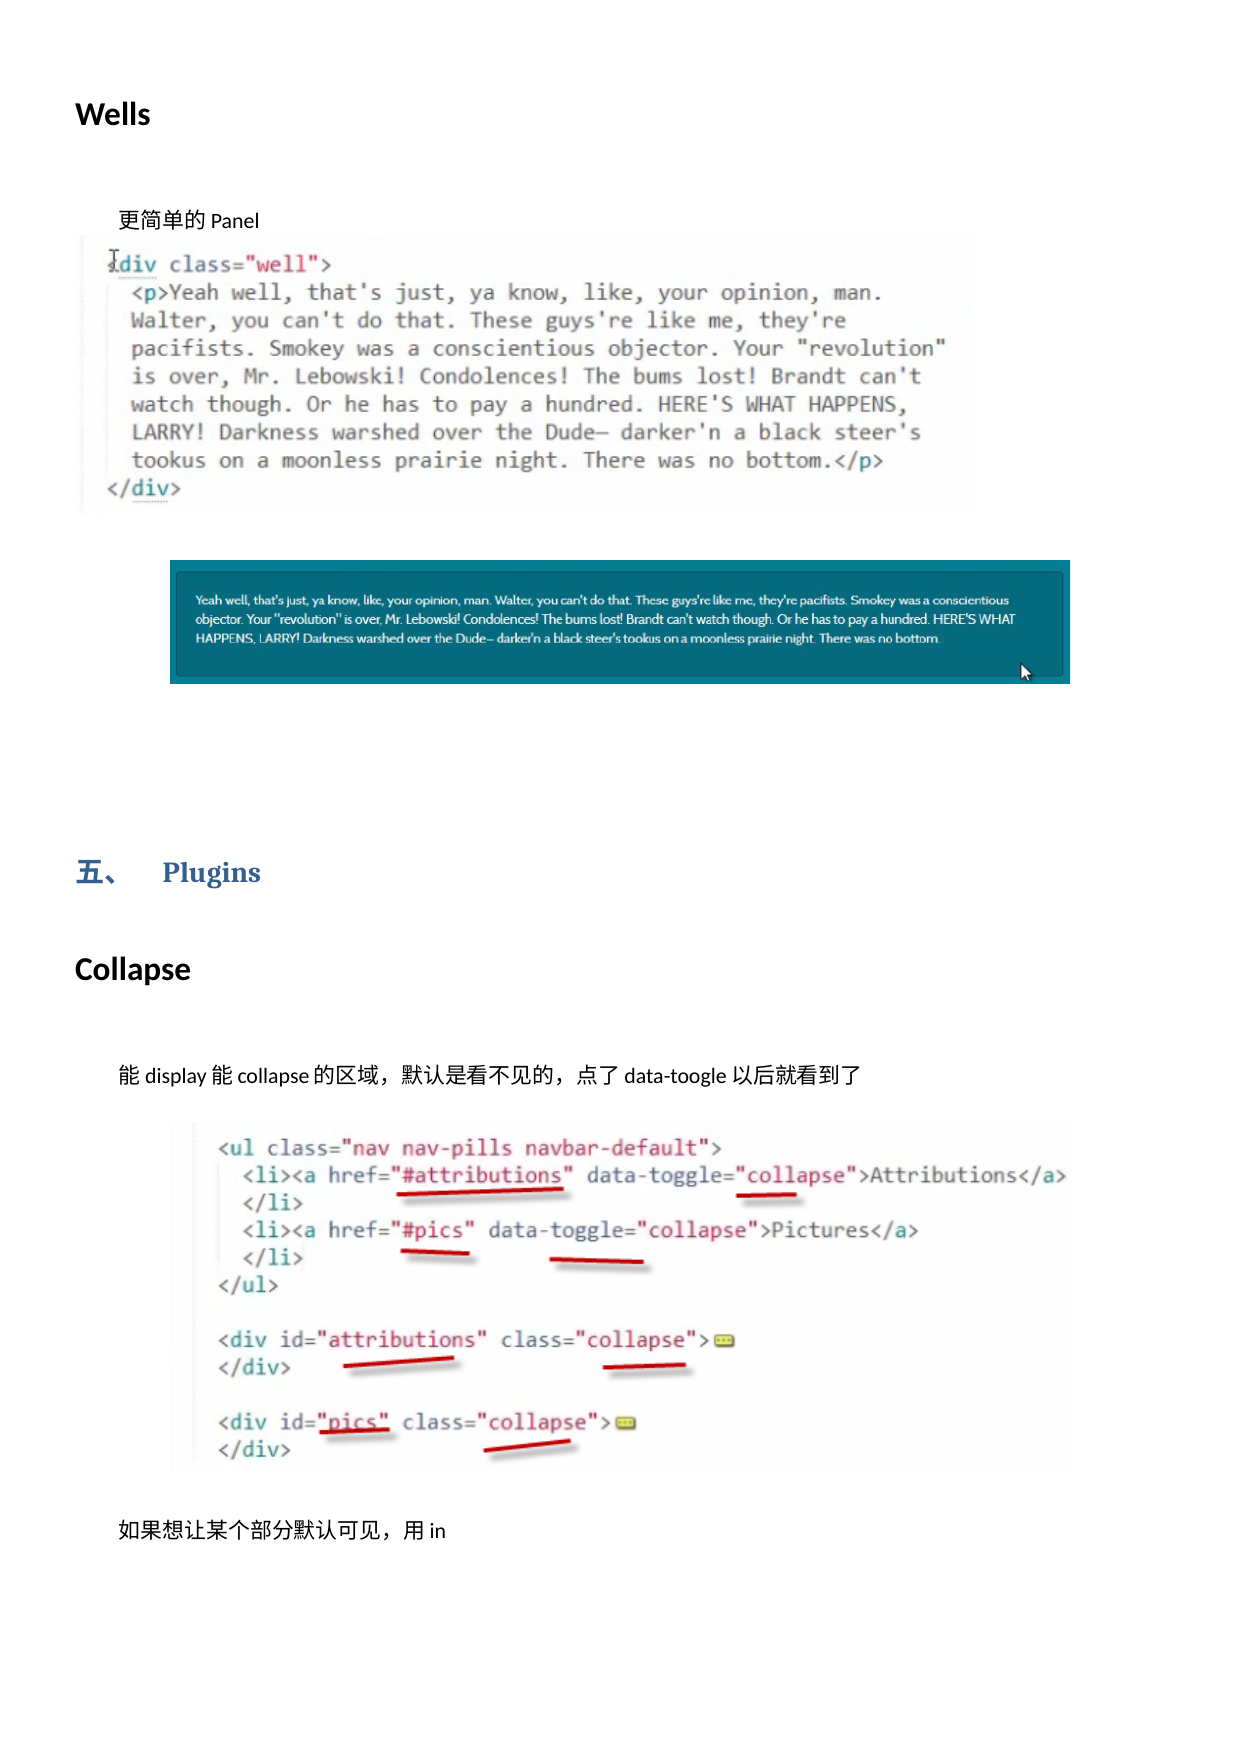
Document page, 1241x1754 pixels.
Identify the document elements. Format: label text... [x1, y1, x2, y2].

subtitle Wells [75, 81, 1165, 146]
subtitle Plugins [75, 837, 1165, 902]
picture [75, 235, 976, 514]
text 更简单的Panel [75, 202, 1165, 235]
picture [170, 1122, 1071, 1471]
text 能display能collapse的区域，默认是看不见的，点了data-toogle以后就看到了 [75, 1058, 1165, 1090]
subtitle Collapse [75, 936, 1165, 1001]
picture [170, 560, 1071, 684]
text 如果想让某个部分默认可见，用in [75, 1513, 1165, 1545]
